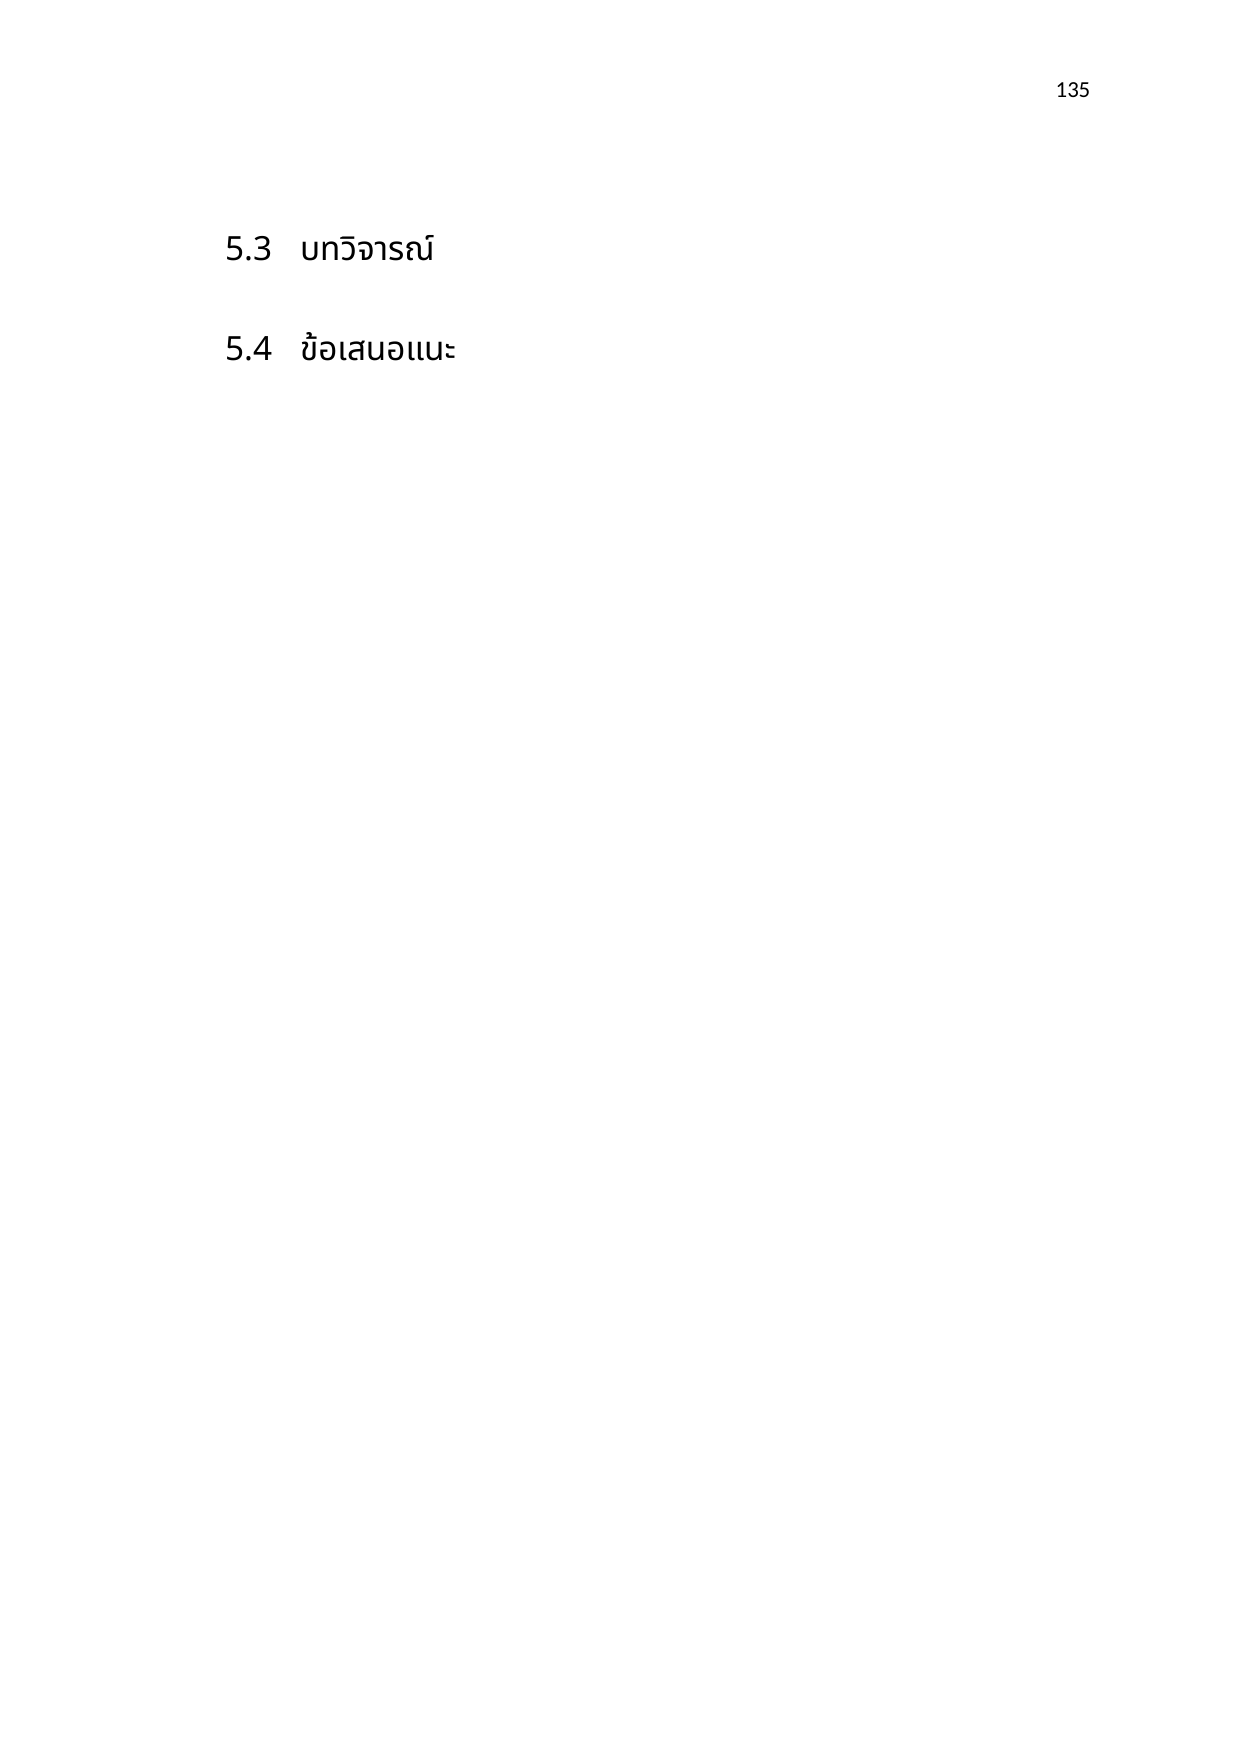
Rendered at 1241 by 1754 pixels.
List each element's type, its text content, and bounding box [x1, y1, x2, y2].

subtitle 5.4 ข้อเสนอแนะ [225, 324, 1090, 375]
subtitle 5.3 บทวิจารณ์ [225, 225, 1090, 276]
